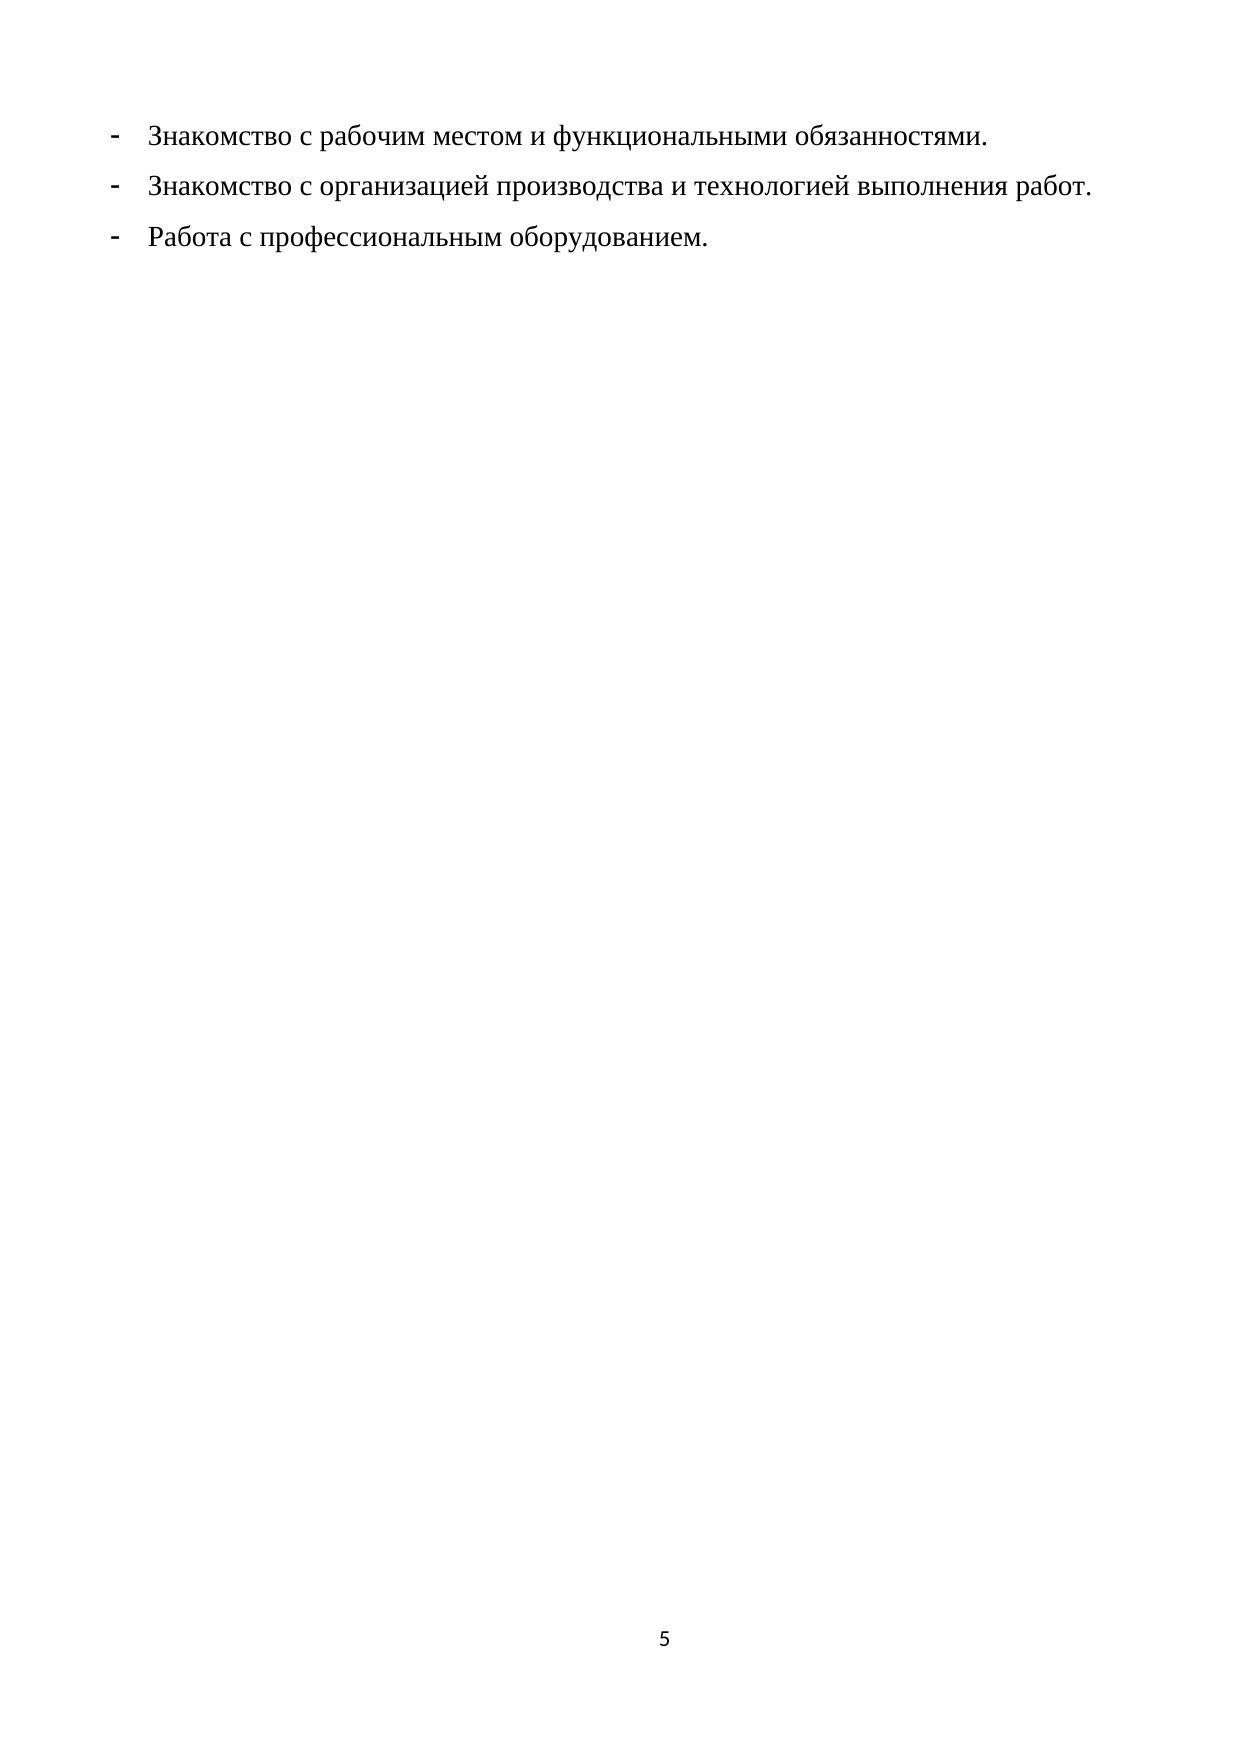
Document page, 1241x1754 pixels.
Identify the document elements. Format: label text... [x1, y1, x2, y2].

list Знакомство с рабочим местом и функциональными обязанностями. [110, 118, 1181, 152]
list Знакомство с организацией производства и технологией выполнения работ. [110, 168, 1181, 202]
list Работа с профессиональным оборудованием. [110, 219, 1181, 253]
